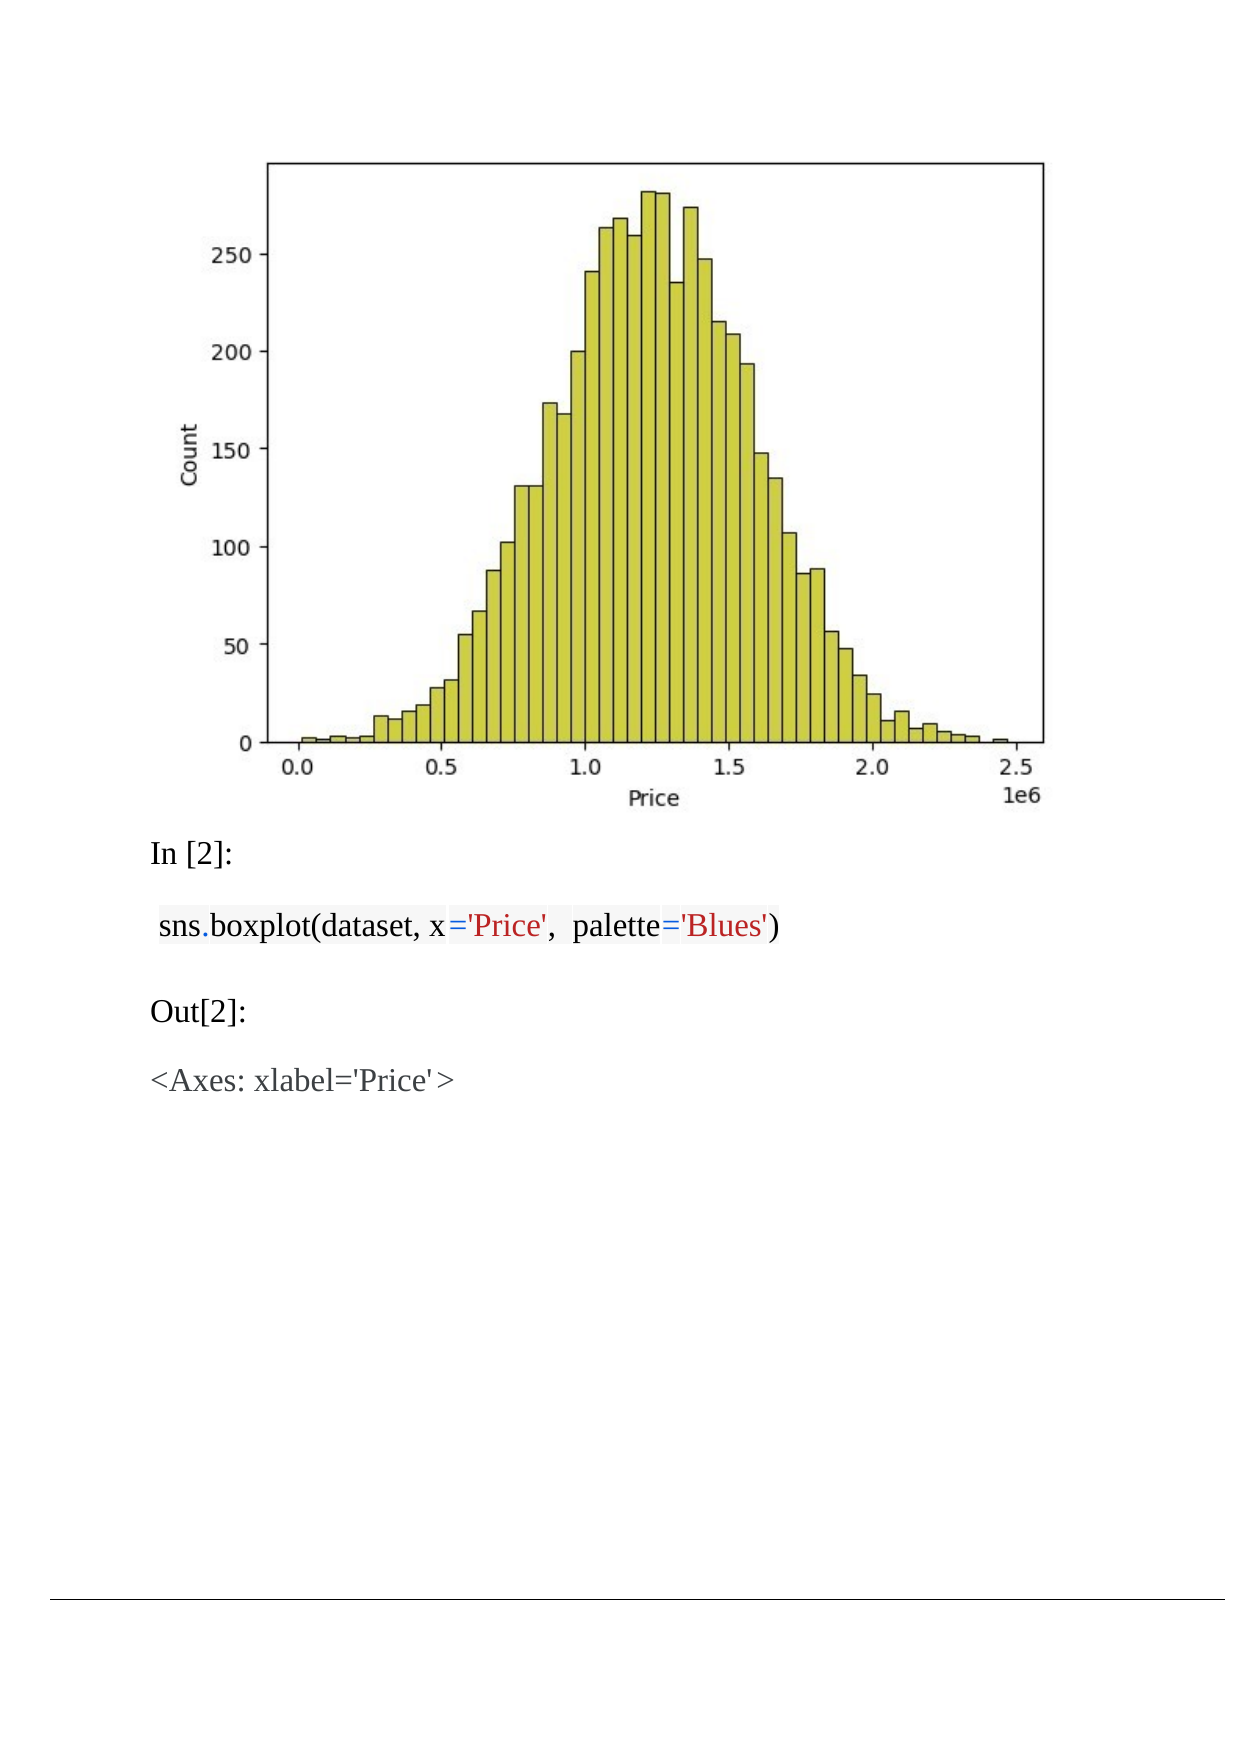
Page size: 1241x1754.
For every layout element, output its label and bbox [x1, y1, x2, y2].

picture [164, 149, 1057, 825]
